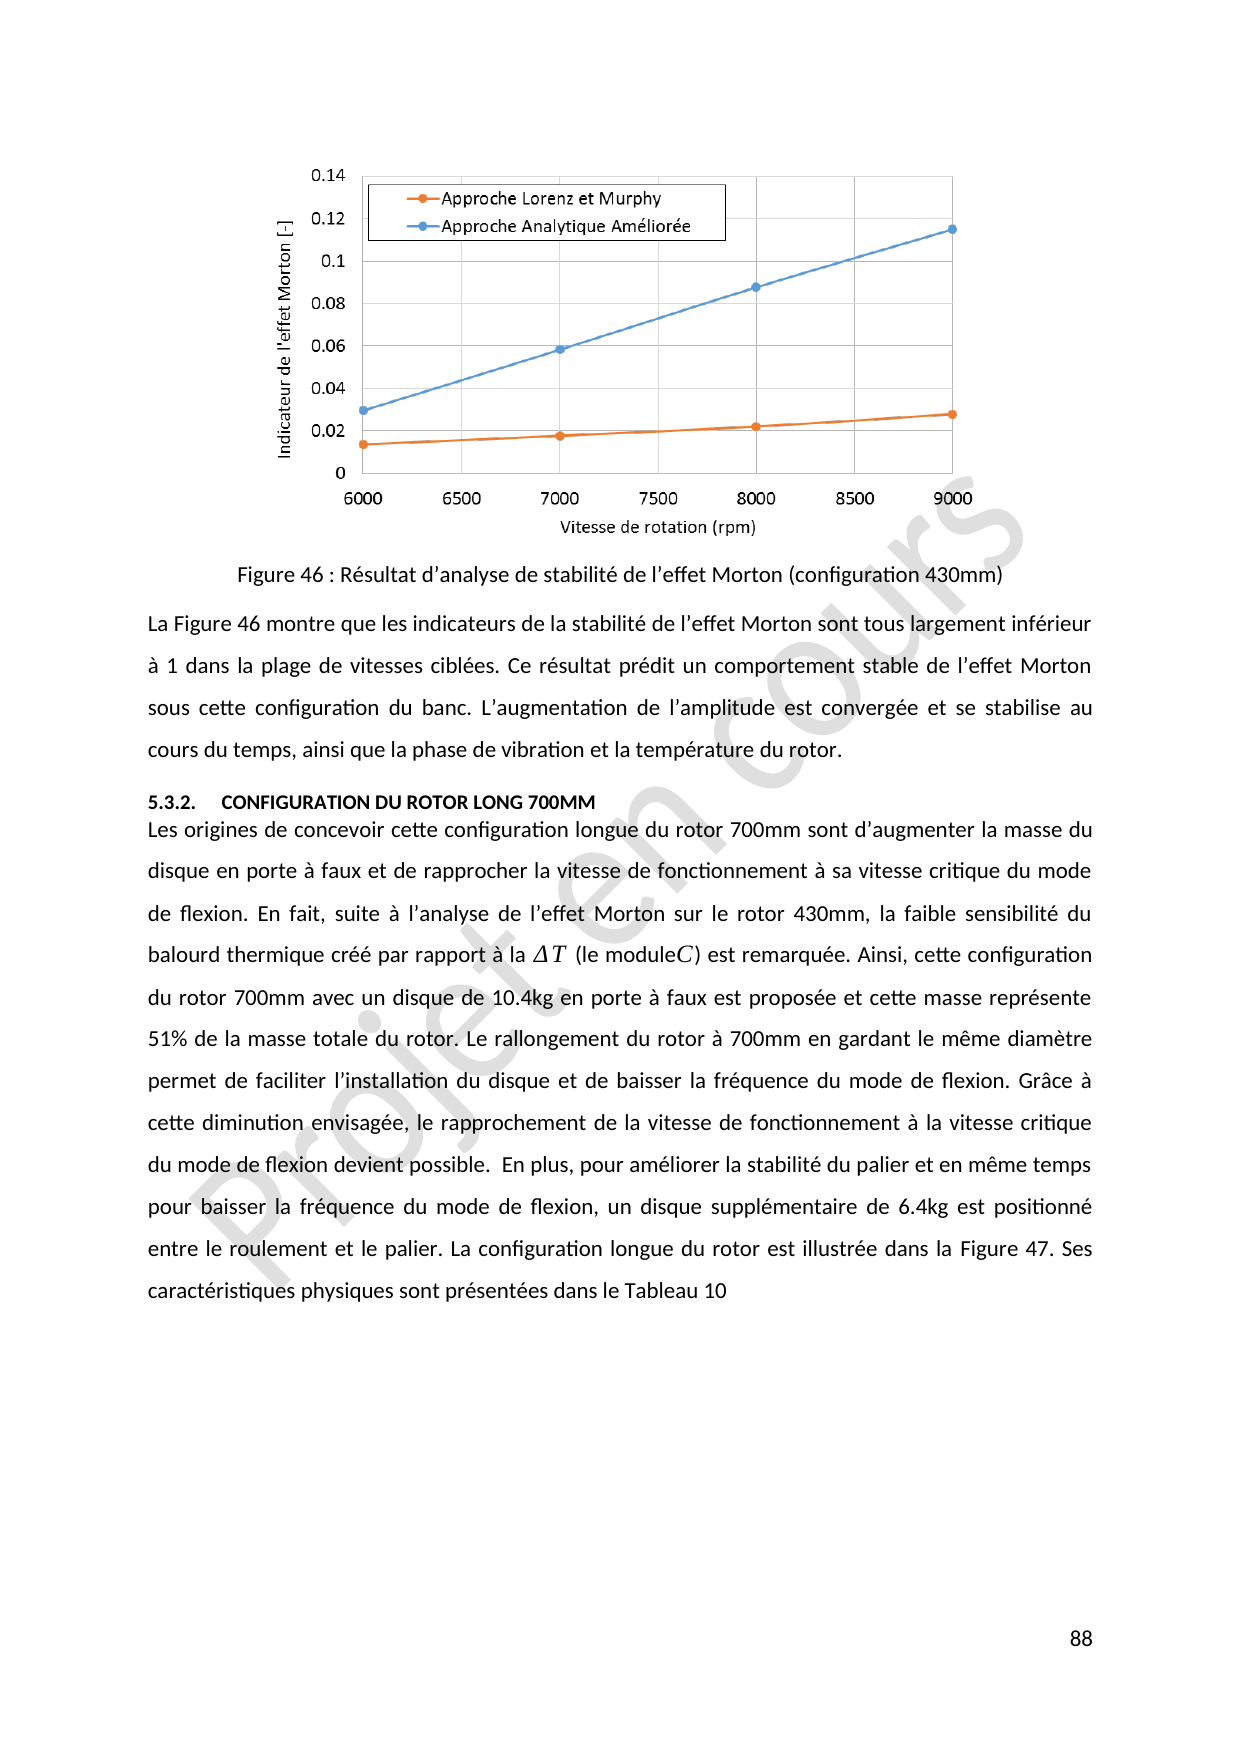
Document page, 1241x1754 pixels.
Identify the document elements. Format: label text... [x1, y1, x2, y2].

text Les origines de concevoir cette configuration longue du rotor 700mm sont d’augmenter la masse du disque en porte à faux et de rapprocher la vitesse de fonctionnement à sa vitesse critique du mode de flexion. En fait, suite à l’analyse de l’effet Morton sur le rotor 430mm, la faible sensibilité du balourd thermique créé par rapport à la (le module) est remarquée. Ainsi, cette configuration du rotor 700mm avec un disque de 10.4kg en porte à faux est proposée et cette masse représente 51% de la masse totale du rotor. Le rallongement du rotor à 700mm en gardant le même diamètre permet de faciliter l’installation du disque et de baisser la fréquence du mode de flexion. Grâce à cette diminution envisagée, le rapprochement de la vitesse de fonctionnement à la vitesse critique du mode de flexion devient possible. En plus, pour améliorer la stabilité du palier et en même temps pour baisser la fréquence du mode de flexion, un disque supplémentaire de 6.4kg est positionné entre le roulement et le palier. La configuration longue du rotor est illustrée dans la Figure 47. Ses caractéristiques physiques sont présentées dans le Tableau 10 [148, 815, 1093, 1304]
subtitle Configuration du rotor long 700mm [148, 789, 1093, 815]
picture [255, 147, 985, 545]
text La Figure 46 montre que les indicateurs de la stabilité de l’effet Morton sont tous largement inférieur à 1 dans la plage de vitesses ciblées. Ce résultat prédit un comportement stable de l’effet Morton sous cette configuration du banc. L’augmentation de l’amplitude est convergée et se stabilise au cours du temps, ainsi que la phase de vibration et la température du rotor. [148, 609, 1093, 763]
text Figure 46 : Résultat d’analyse de stabilité de l’effet Morton (configuration 430mm) [148, 560, 1093, 588]
